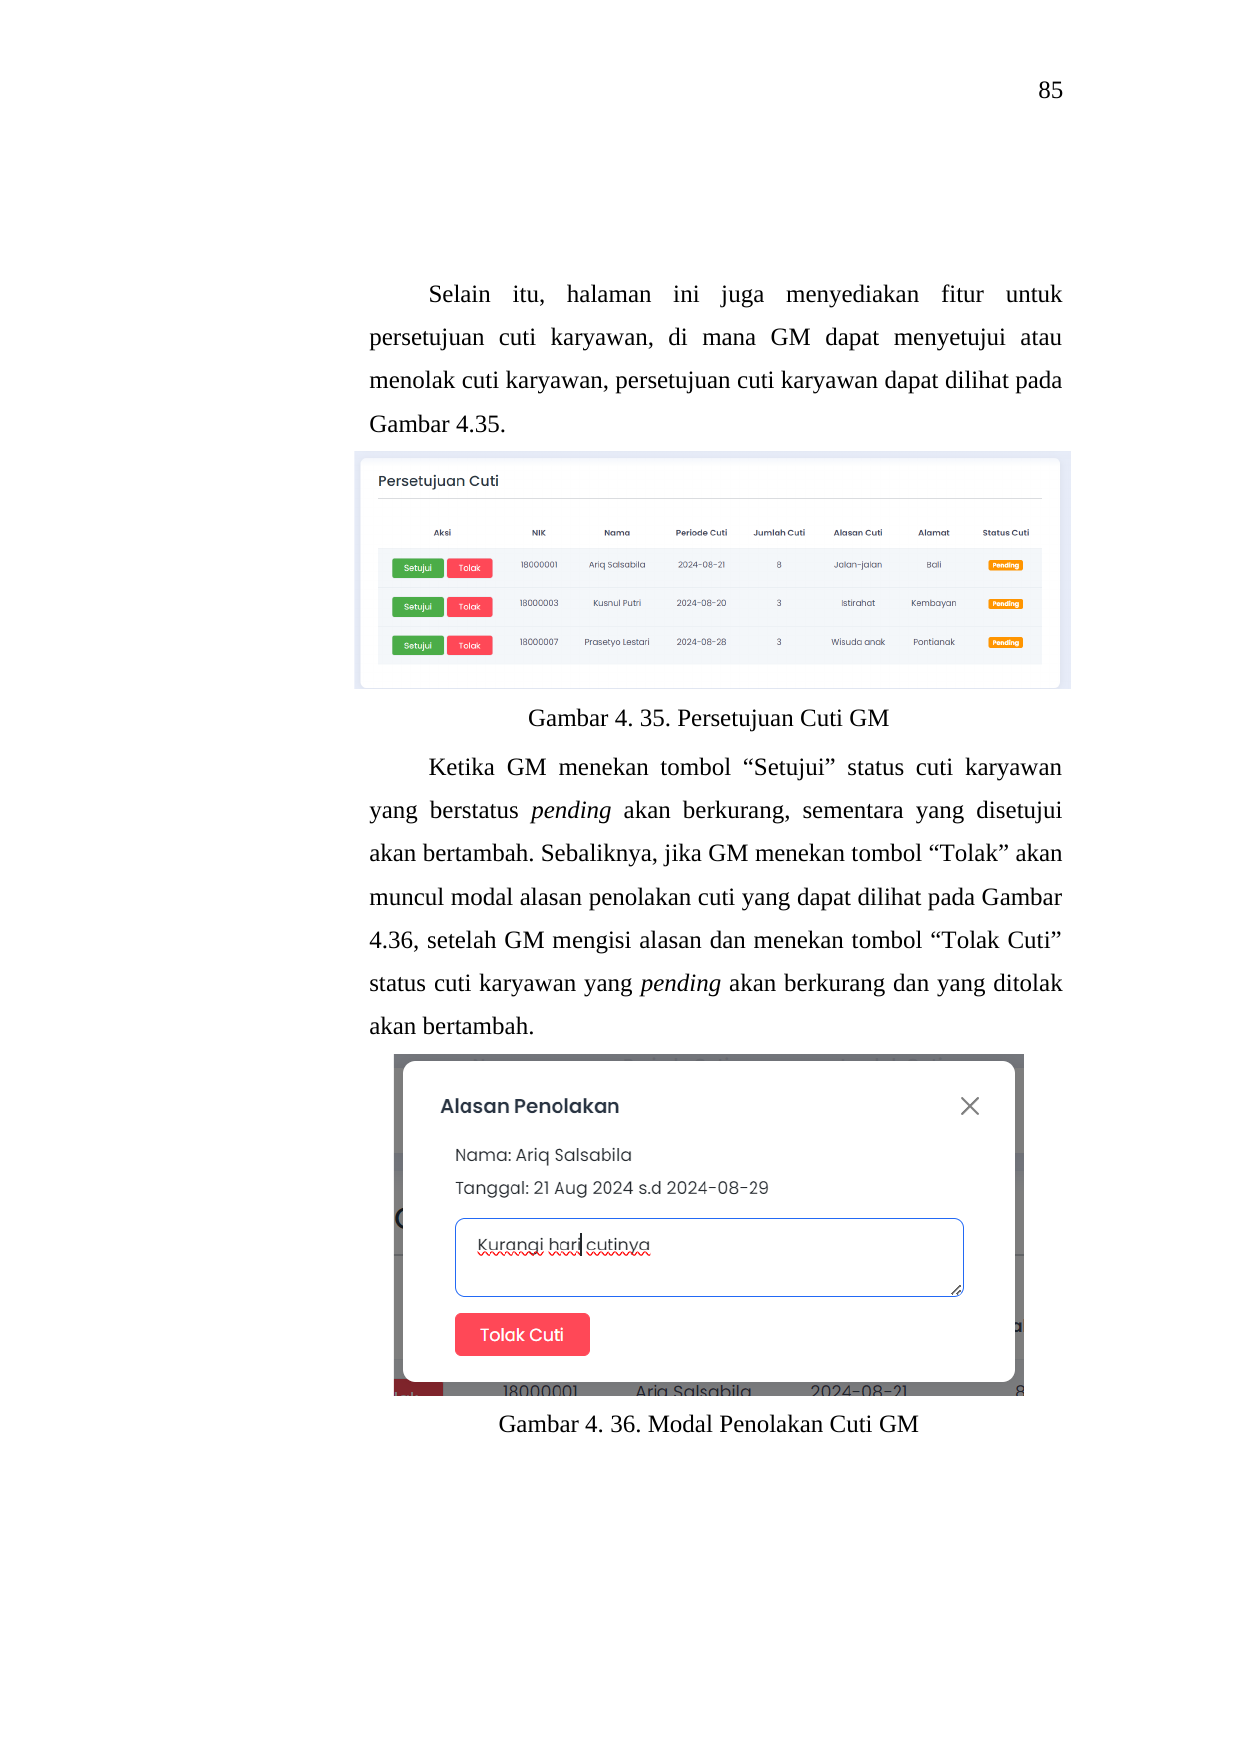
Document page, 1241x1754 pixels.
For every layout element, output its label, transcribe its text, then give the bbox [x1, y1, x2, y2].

list Ketika GM menekan tombol “Setujui” status cuti karyawan yang berstatus pending akan berkurang, sementara yang disetujui akan bertambah. Sebaliknya, jika GM menekan tombol “Tolak” akan muncul modal alasan penolakan cuti yang dapat dilihat pada Gambar 4.36, setelah GM mengisi alasan dan menekan tombol “Tolak Cuti” status cuti karyawan yang pending akan berkurang dan yang ditolak akan bertambah. [369, 752, 1063, 1040]
list Selain itu, halaman ini juga menyediakan fitur untuk persetujuan cuti karyawan, di mana GM dapat menyetujui atau menolak cuti karyawan, persetujuan cuti karyawan dapat dilihat pada Gambar 4.35. [369, 279, 1063, 437]
text Gambar 4. 35. Persetujuan Cuti GM [354, 703, 1063, 731]
text Gambar 4. 36. Modal Penolakan Cuti GM [354, 1409, 1063, 1438]
picture [354, 451, 1071, 689]
picture [393, 1054, 1024, 1396]
